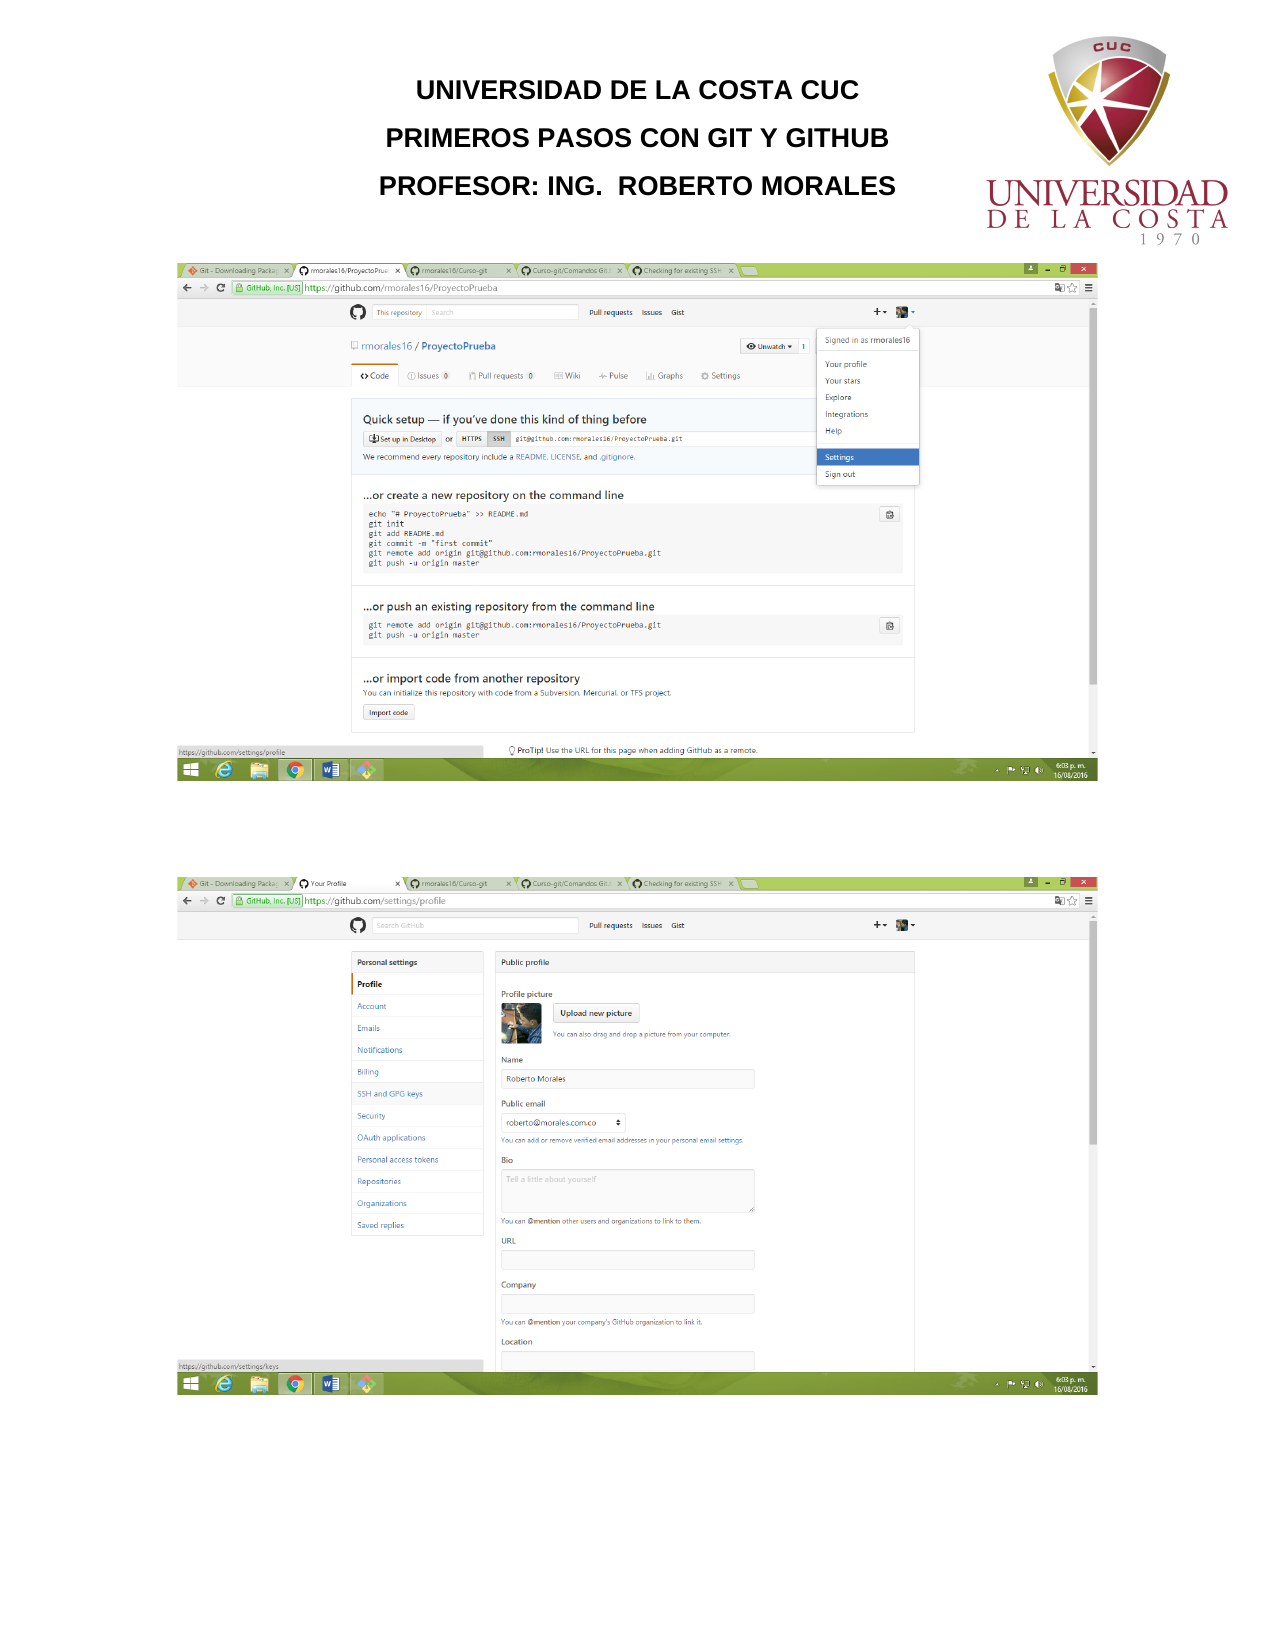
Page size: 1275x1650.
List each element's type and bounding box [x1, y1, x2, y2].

picture [177, 16, 1231, 781]
picture [177, 877, 1098, 1395]
